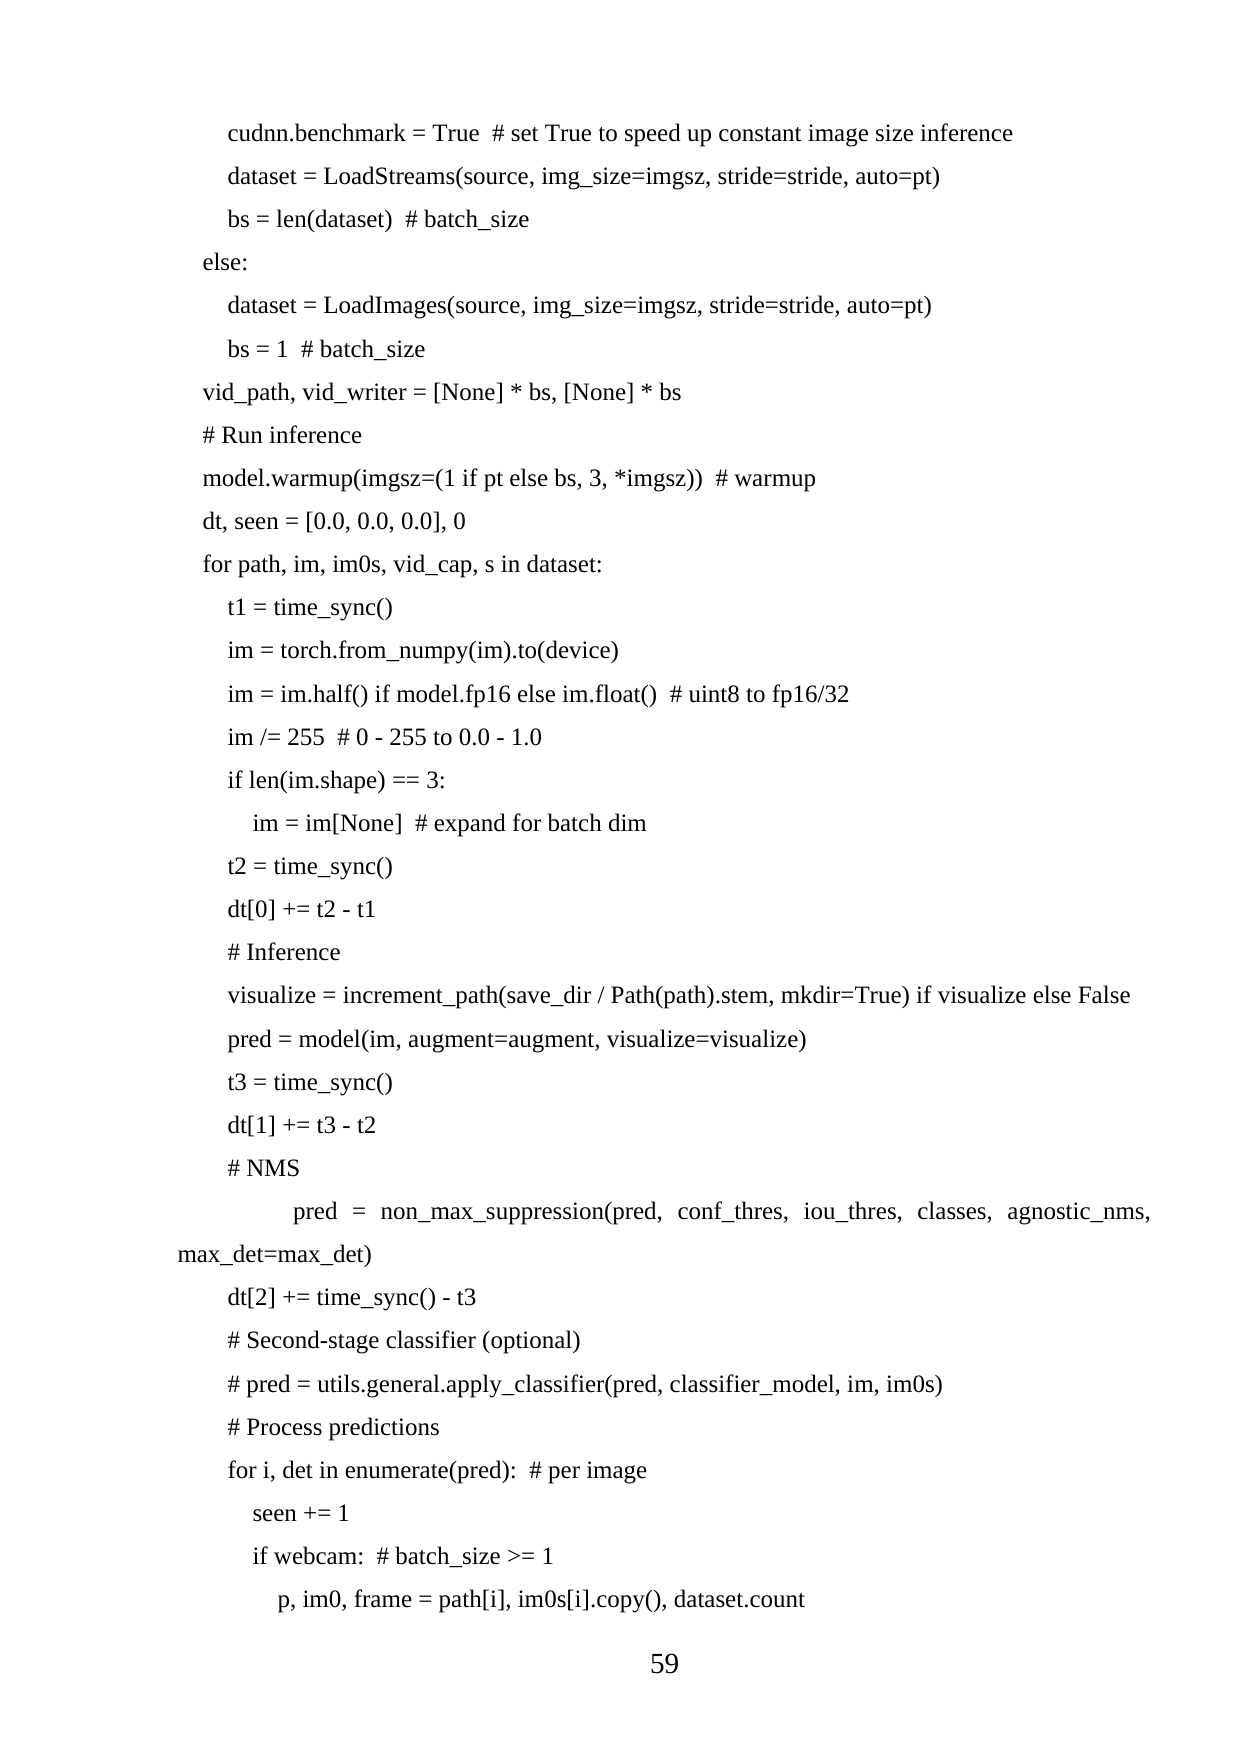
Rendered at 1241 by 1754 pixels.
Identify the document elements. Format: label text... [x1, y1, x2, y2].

text model.warmup(imgsz=(1 if pt else bs, 3, *imgsz)) # warmup [177, 463, 1152, 492]
text # NMS [177, 1153, 1152, 1182]
text pred = model(im, augment=augment, visualize=visualize) [177, 1024, 1152, 1052]
text dataset = LoadStreams(source, img_size=imgsz, stride=stride, auto=pt) [177, 161, 1152, 190]
text p, im0, frame = path[i], im0s[i].copy(), dataset.count [177, 1584, 1152, 1613]
text bs = len(dataset) # batch_size [177, 204, 1152, 233]
text im /= 255 # 0 - 255 to 0.0 - 1.0 [177, 722, 1152, 751]
text # Second-stage classifier (optional) [177, 1326, 1152, 1354]
text im = im.half() if model.fp16 else im.float() # uint8 to fp16/32 [177, 679, 1152, 707]
text vid_path, vid_writer = [None] * bs, [None] * bs [177, 377, 1152, 406]
text pred = non_max_suppression(pred, conf_thres, iou_thres, classes, agnostic_nms, max_det=max_det) [177, 1196, 1152, 1268]
text t2 = time_sync() [177, 851, 1152, 880]
text dt[0] += t2 - t1 [177, 894, 1152, 923]
text dt[1] += t3 - t2 [177, 1110, 1152, 1139]
text dataset = LoadImages(source, img_size=imgsz, stride=stride, auto=pt) [177, 291, 1152, 319]
text visualize = increment_path(save_dir / Path(path).stem, mkdir=True) if visualize else False [177, 981, 1152, 1009]
text if len(im.shape) == 3: [177, 765, 1152, 794]
text for path, im, im0s, vid_cap, s in dataset: [177, 549, 1152, 578]
text t1 = time_sync() [177, 592, 1152, 621]
text seen += 1 [177, 1498, 1152, 1527]
text if webcam: # batch_size >= 1 [177, 1541, 1152, 1570]
text # Inference [177, 937, 1152, 966]
text im = torch.from_numpy(im).to(device) [177, 636, 1152, 664]
text # pred = utils.general.apply_classifier(pred, classifier_model, im, im0s) [177, 1369, 1152, 1397]
text for i, det in enumerate(pred): # per image [177, 1455, 1152, 1484]
text dt[2] += time_sync() - t3 [177, 1282, 1152, 1311]
text bs = 1 # batch_size [177, 334, 1152, 362]
text # Process predictions [177, 1412, 1152, 1441]
text else: [177, 247, 1152, 276]
text dt, seen = [0.0, 0.0, 0.0], 0 [177, 506, 1152, 535]
text # Run inference [177, 420, 1152, 449]
text im = im[None] # expand for batch dim [177, 808, 1152, 837]
text t3 = time_sync() [177, 1067, 1152, 1096]
text cudnn.benchmark = True # set True to speed up constant image size inference [177, 118, 1152, 147]
